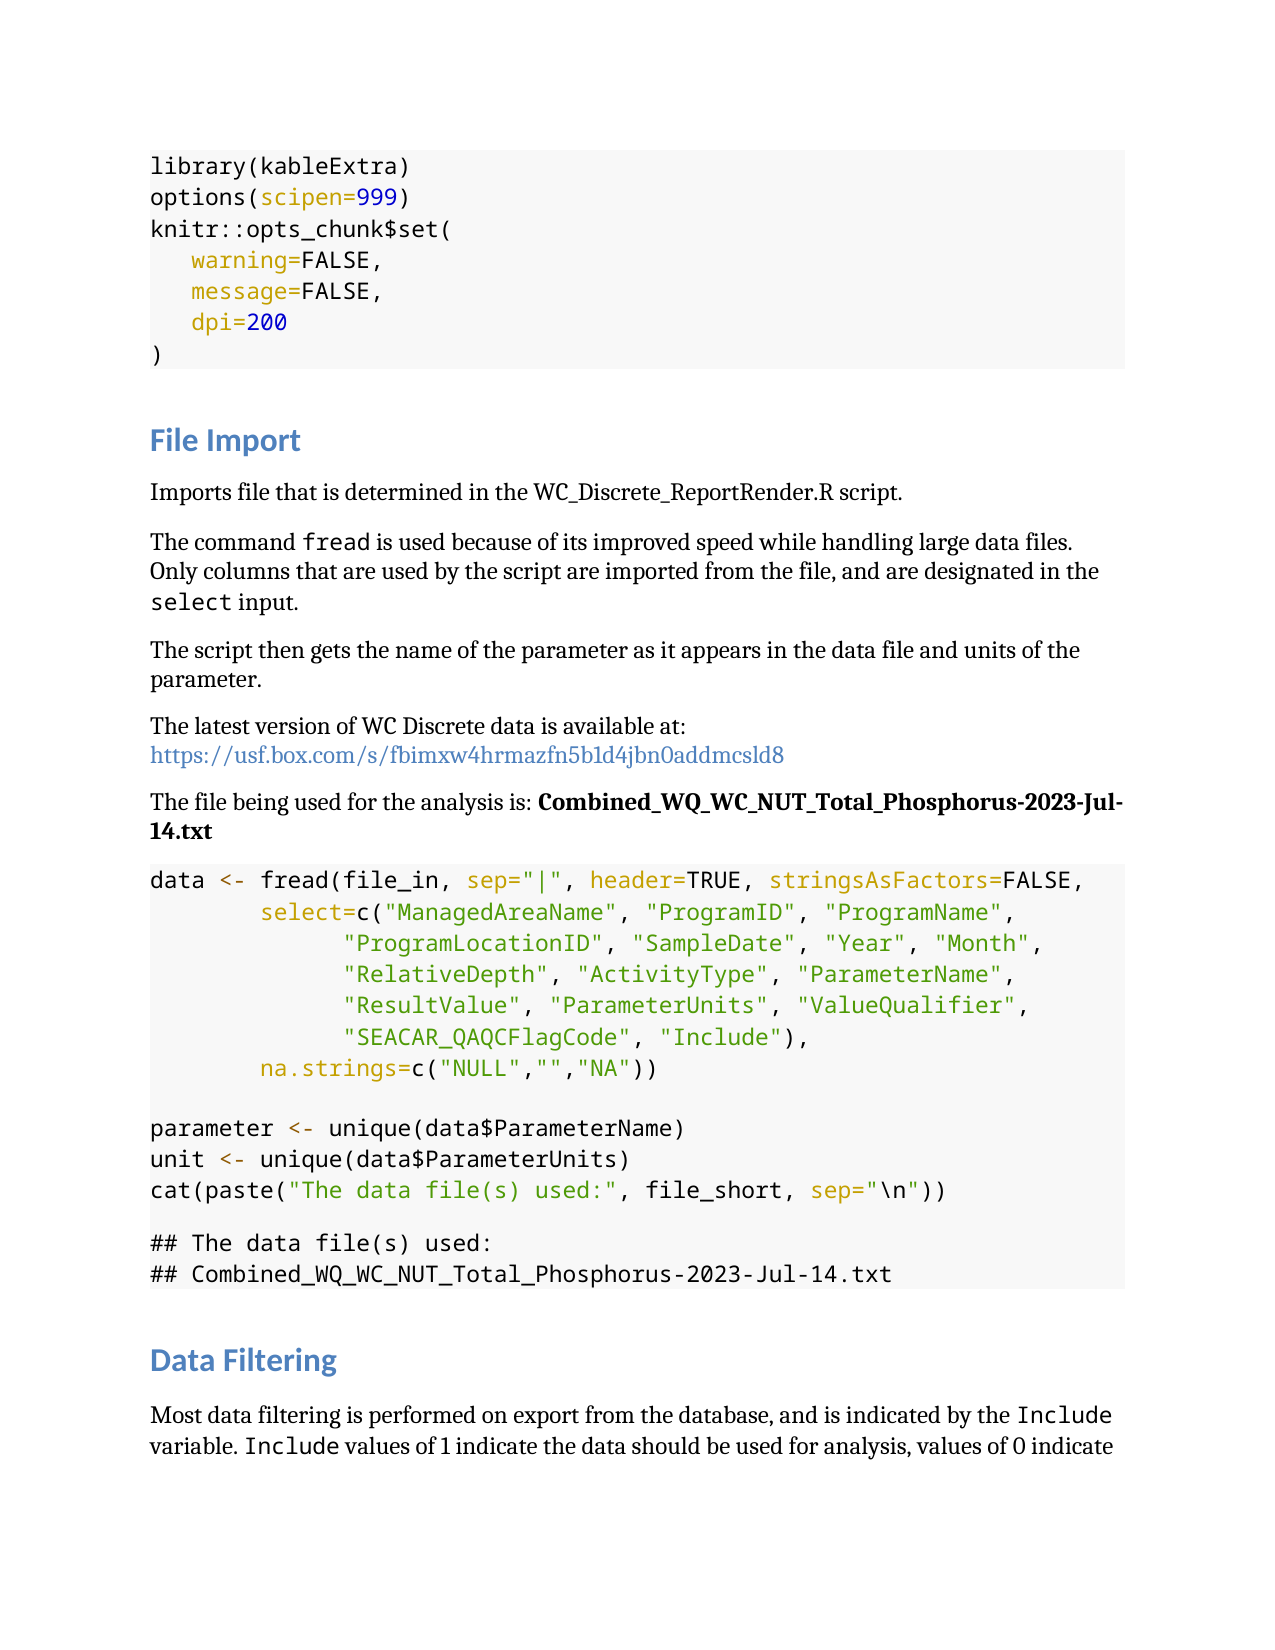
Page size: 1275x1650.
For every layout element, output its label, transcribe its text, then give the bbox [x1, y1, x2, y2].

text Imports file that is determined in the WC_Discrete_ReportRender.R script. [150, 478, 1125, 507]
text The command fread is used because of its improved speed while handling large data files. Only columns that are used by the script are imported from the file, and are designated in the select input. [150, 526, 1125, 617]
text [150, 150, 1125, 369]
text The file being used for the analysis is: Combined_WQ_WC_NUT_Total_Phosphorus-2023-Jul-14.txt [150, 788, 1125, 846]
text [150, 1398, 1125, 1461]
text The latest version of WC Discrete data is available at: https://usf.box.com/s/fbimxw4hrmazfn5b1d4jbn0addmcsld8 [150, 712, 1125, 769]
text data <- fread(file_in, sep="|", header=TRUE, stringsAsFactors=FALSE, select=c("ManagedAreaName", "ProgramID", "ProgramName", "ProgramLocationID", "SampleDate", "Year", "Month", "RelativeDepth", "ActivityType", "ParameterName", "ResultValue", "ParameterUnits", "ValueQualifier", "SEACAR_QAQCFlagCode", "Include"), na.strings=c("NULL","","NA")) parameter <- unique(data$ParameterName) unit <- unique(data$ParameterUnits) cat(paste("The data file(s) used:", file_short, sep="\n")) [150, 864, 1125, 1206]
subtitle Data Filtering [150, 1339, 1125, 1380]
text ## The data file(s) used: ## Combined_WQ_WC_NUT_Total_Phosphorus-2023-Jul-14.txt [150, 1227, 1125, 1289]
text The script then gets the name of the parameter as it appears in the data file and units of the parameter. [150, 636, 1125, 693]
subtitle File Import [150, 419, 1125, 459]
